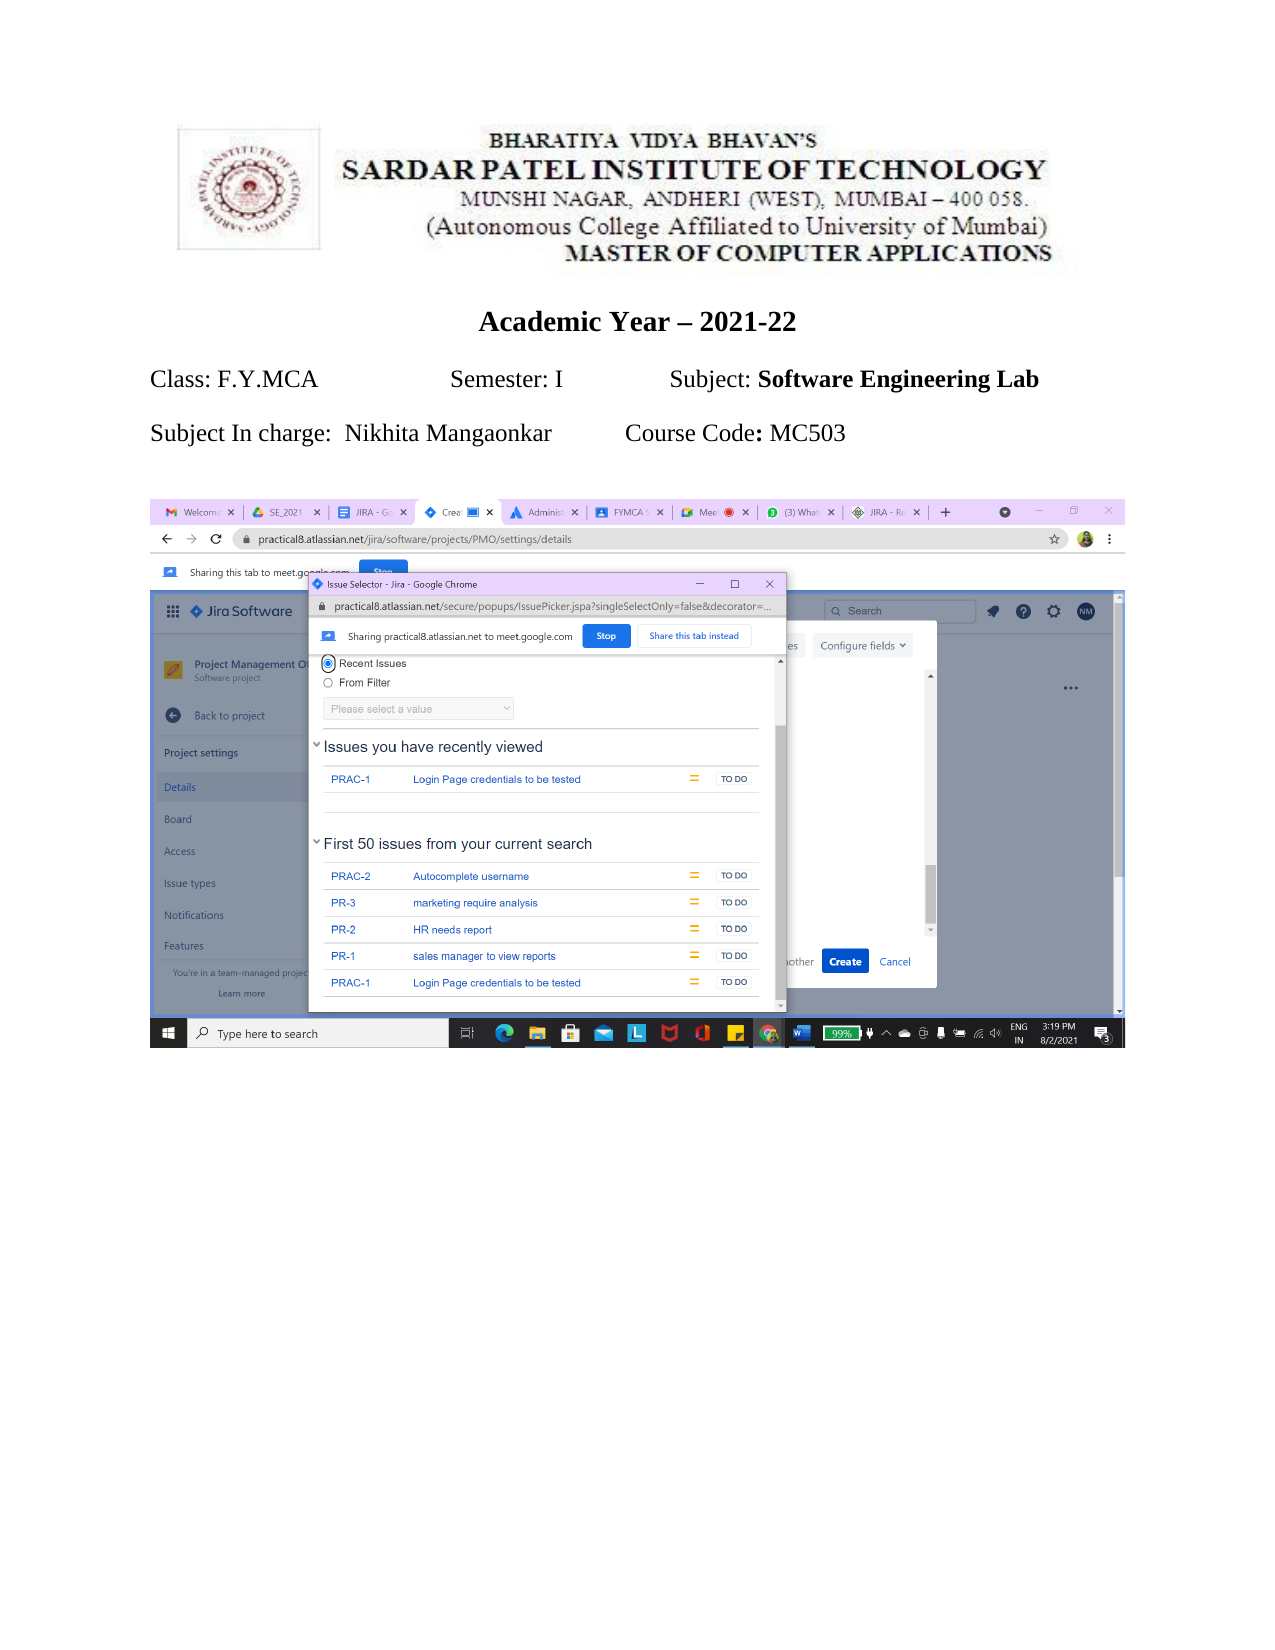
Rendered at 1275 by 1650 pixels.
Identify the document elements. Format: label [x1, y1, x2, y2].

picture [150, 499, 1125, 1048]
picture [150, 75, 1105, 277]
